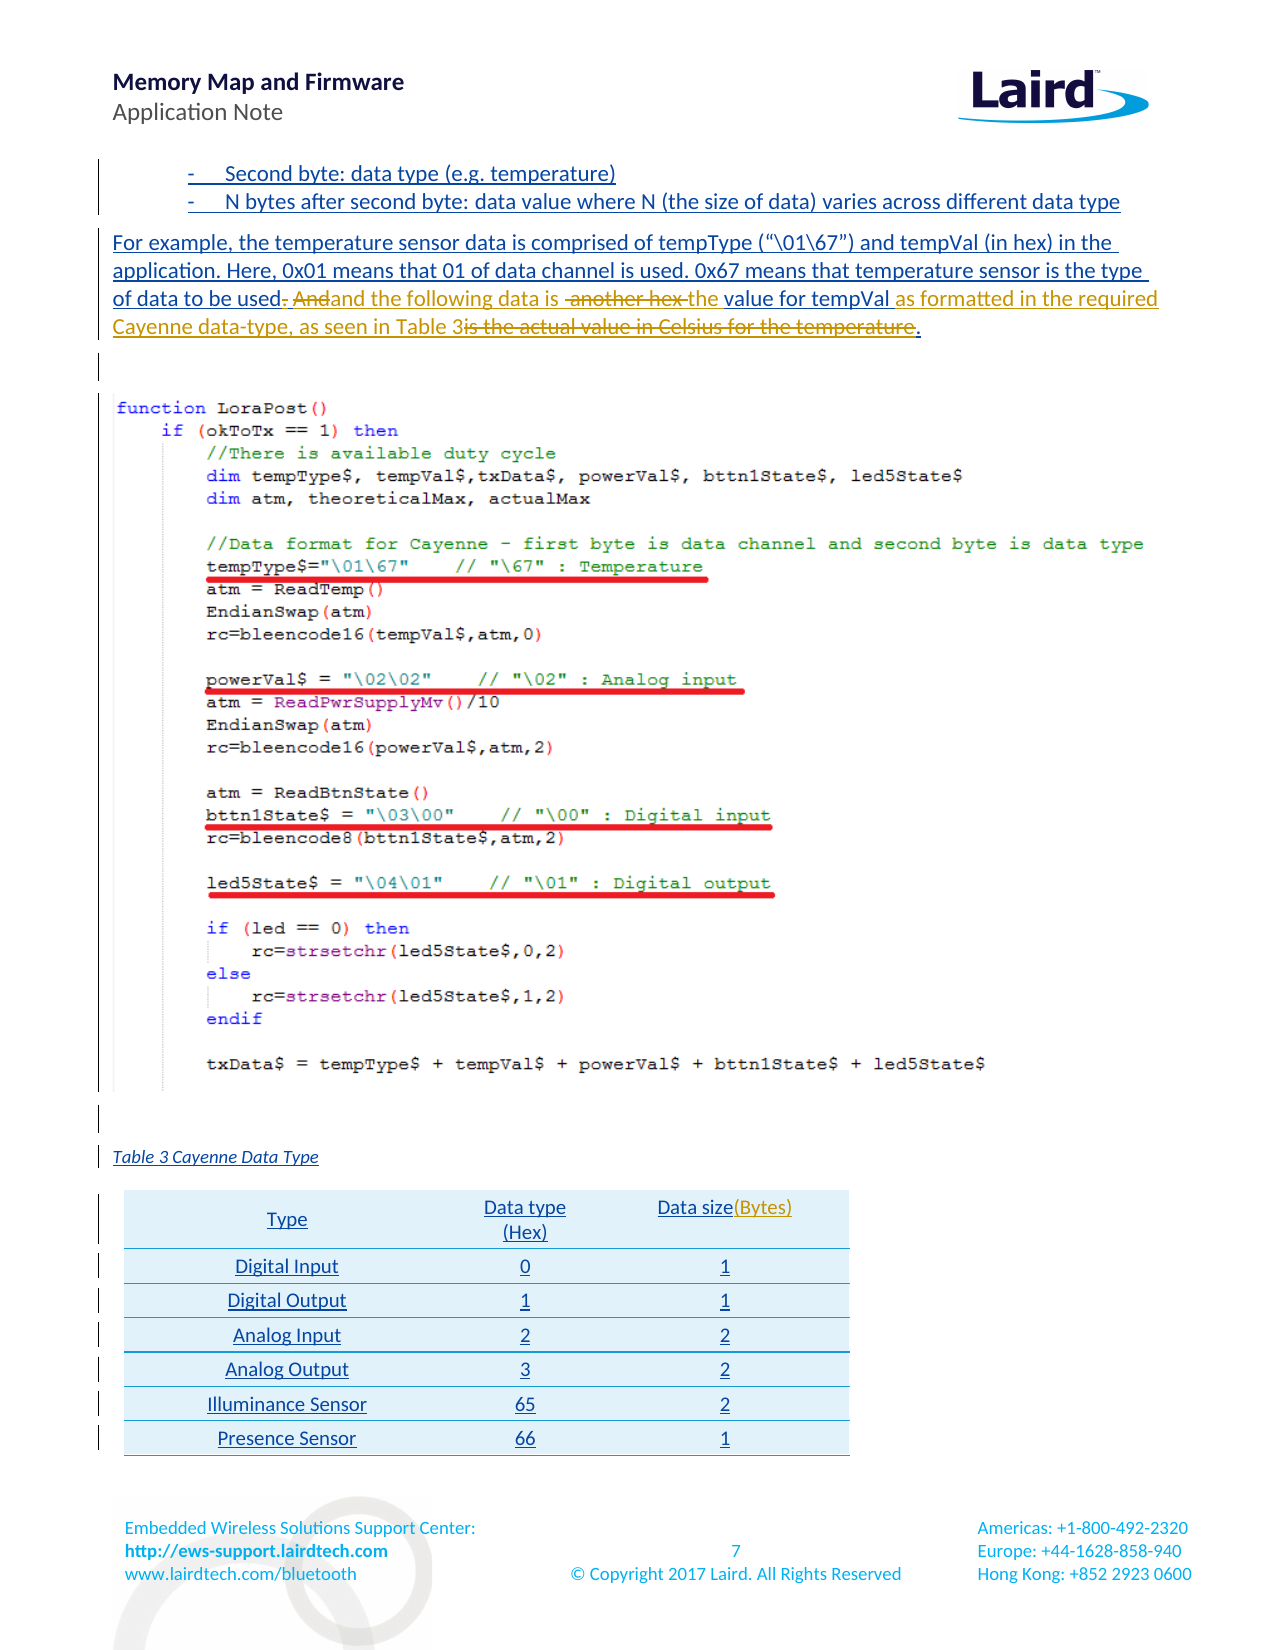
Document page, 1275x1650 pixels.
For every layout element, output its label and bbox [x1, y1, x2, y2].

picture [957, 70, 1149, 123]
picture [112, 393, 1162, 1092]
picture [113, 1497, 433, 1650]
picture [1076, 108, 1149, 123]
picture [571, 1567, 584, 1580]
